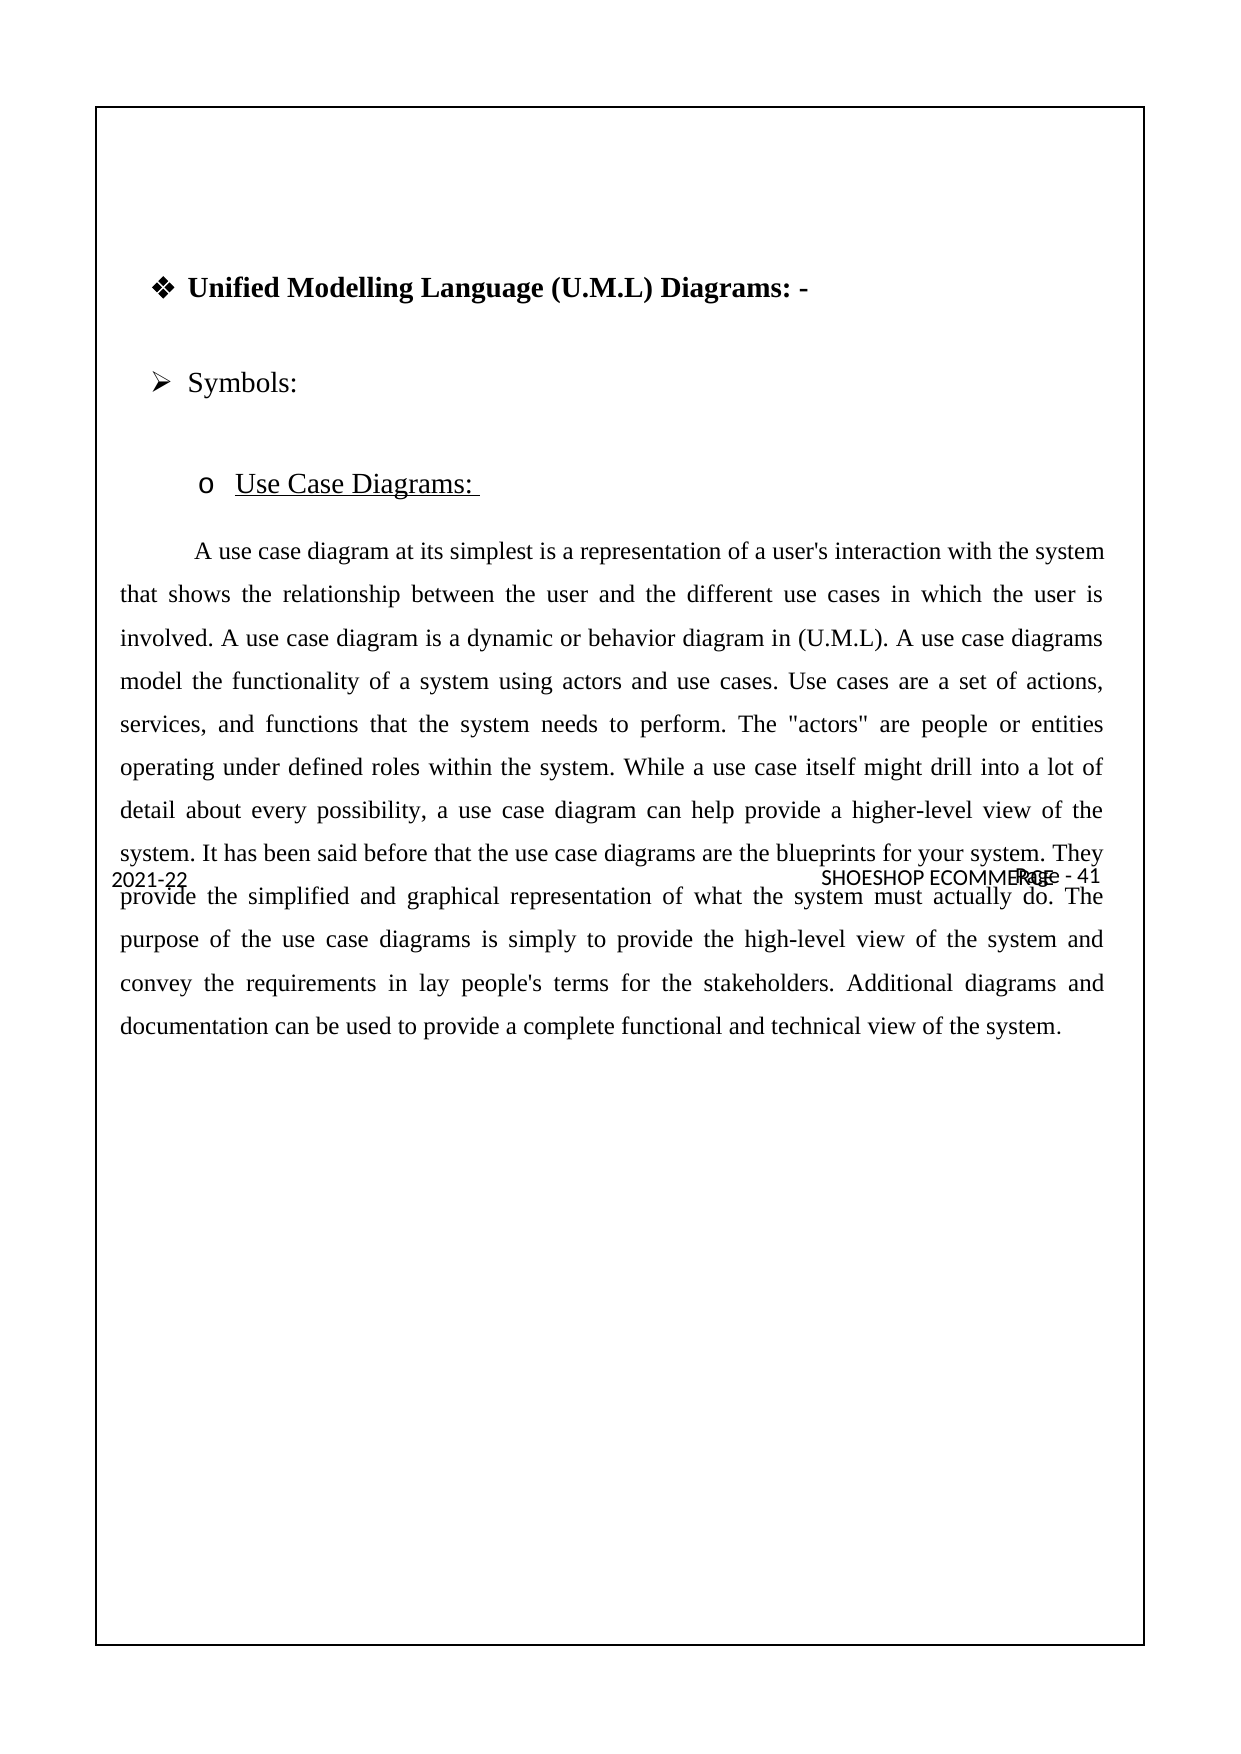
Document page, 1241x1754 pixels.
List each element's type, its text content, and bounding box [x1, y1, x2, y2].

text A use case diagram at its simplest is a representation of a user's interaction with the system that shows the relationship between the user and the different use cases in which the user is involved. A use case diagram is a dynamic or behavior diagram in (U.M.L). A use case diagrams model the functionality of a system using actors and use cases. Use cases are a set of actions, services, and functions that the system needs to perform. The "actors" are people or entities operating under defined roles within the system. While a use case itself might drill into a lot of detail about every possibility, a use case diagram can help provide a higher-level view of the system. It has been said before that the use case diagrams are the blueprints for your system. They provide the simplified and graphical representation of what the system must actually do. The purpose of the use case diagrams is simply to provide the high-level view of the system and convey the requirements in lay people's terms for the stakeholders. Additional diagrams and documentation can be used to provide a complete functional and technical view of the system. [120, 536, 1105, 1040]
list Use Case Diagrams: [197, 466, 1090, 502]
list Unified Modelling Language (U.M.L) Diagrams: - [150, 269, 1090, 305]
list Symbols: [150, 365, 1090, 399]
